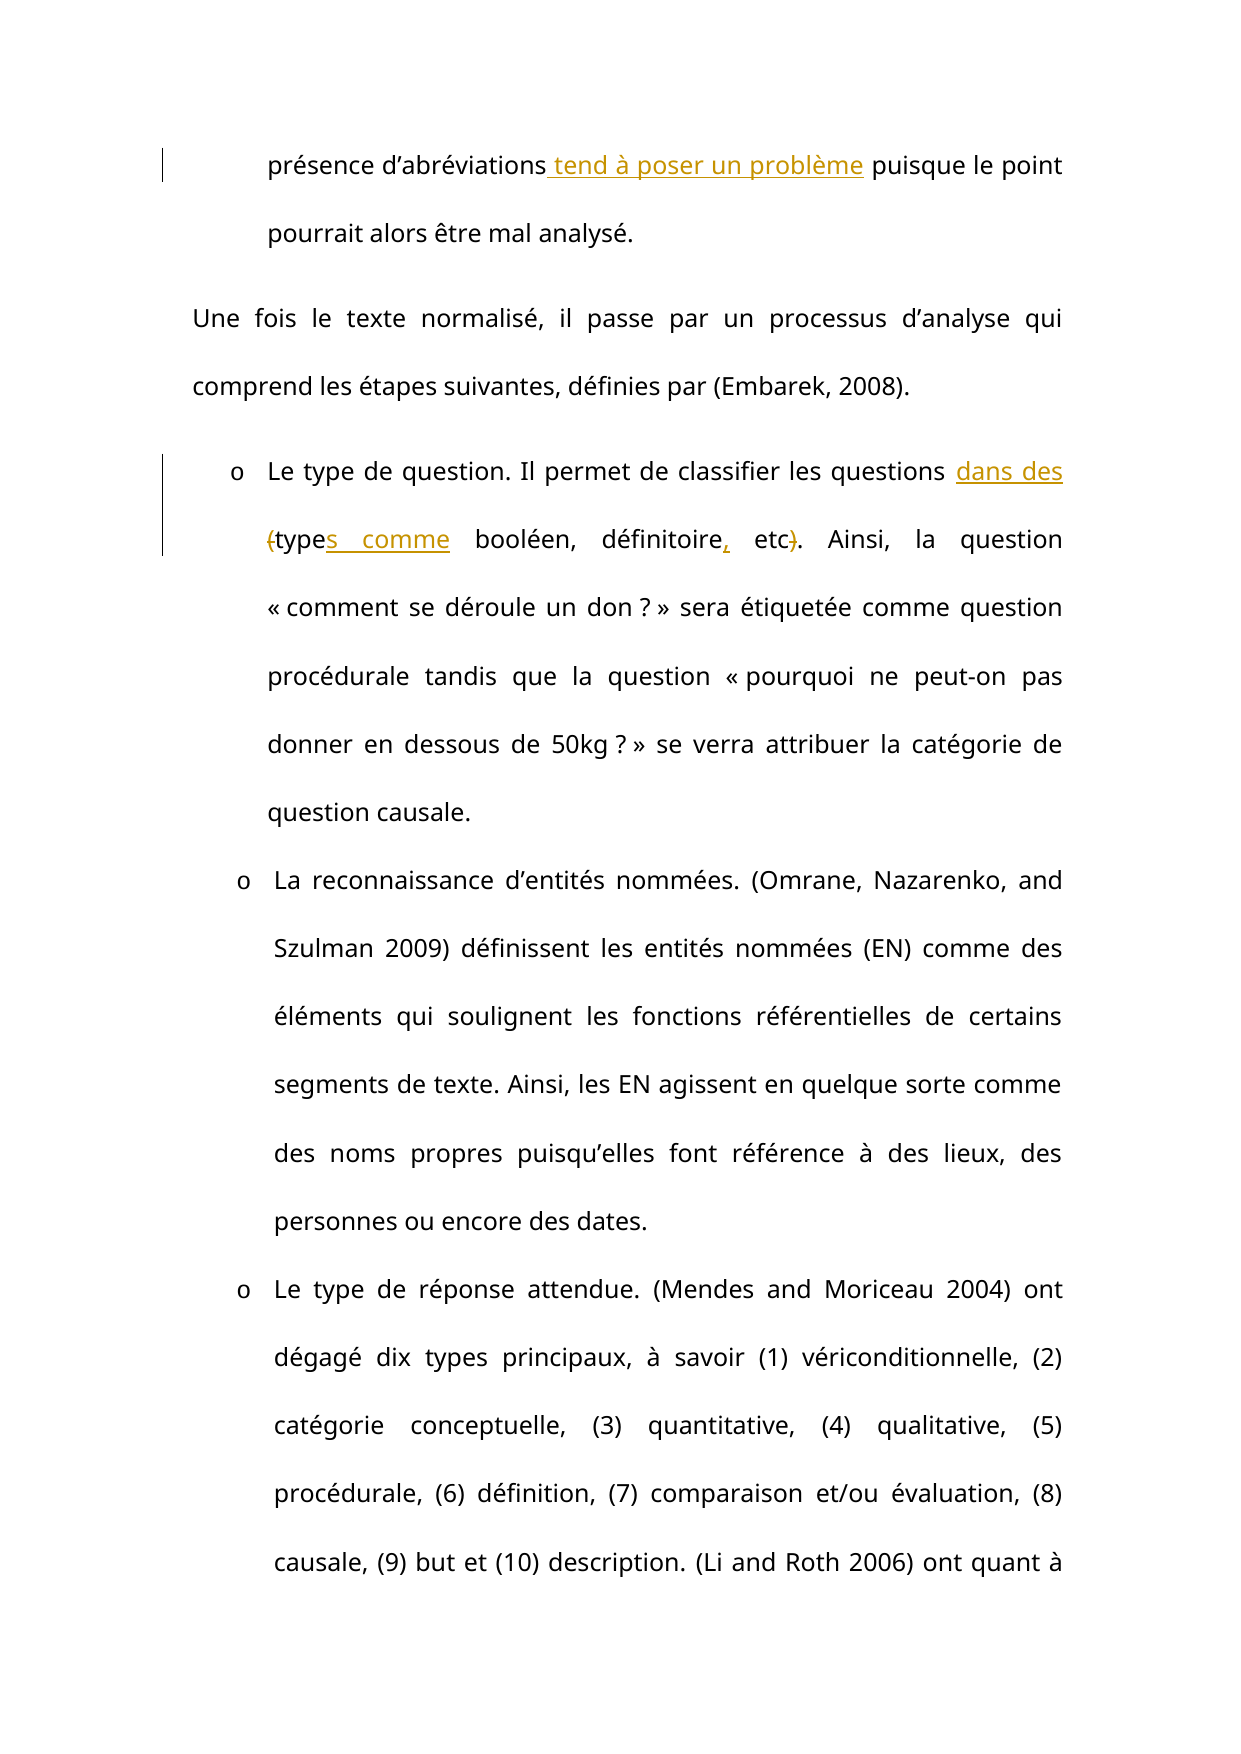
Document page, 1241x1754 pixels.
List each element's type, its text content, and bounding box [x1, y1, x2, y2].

list Le type de question. Il permet de classifier les questions type booléen, définitoire etc. Ainsi, la question « comment se déroule un don ? » sera étiquetée comme question procédurale tandis que la question « pourquoi ne peut-on pas donner en dessous de 50kg ? » se verra attribuer la catégorie de question causale. [229, 453, 1063, 828]
text Une fois le texte normalisé, il passe par un processus d’analyse qui comprend les étapes suivantes, définies par . [192, 301, 1063, 403]
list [229, 148, 1063, 250]
list La reconnaissance d’entités nommées. (Omrane, Nazarenko, and Szulman 2009) définissent les entités nommées (EN) comme des éléments qui soulignent les fonctions référentielles de certains segments de texte. Ainsi, les EN agissent en quelque sorte comme des noms propres puisqu’elles font référence à des lieux, des personnes ou encore des dates. [236, 862, 1063, 1237]
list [236, 1271, 1063, 1578]
